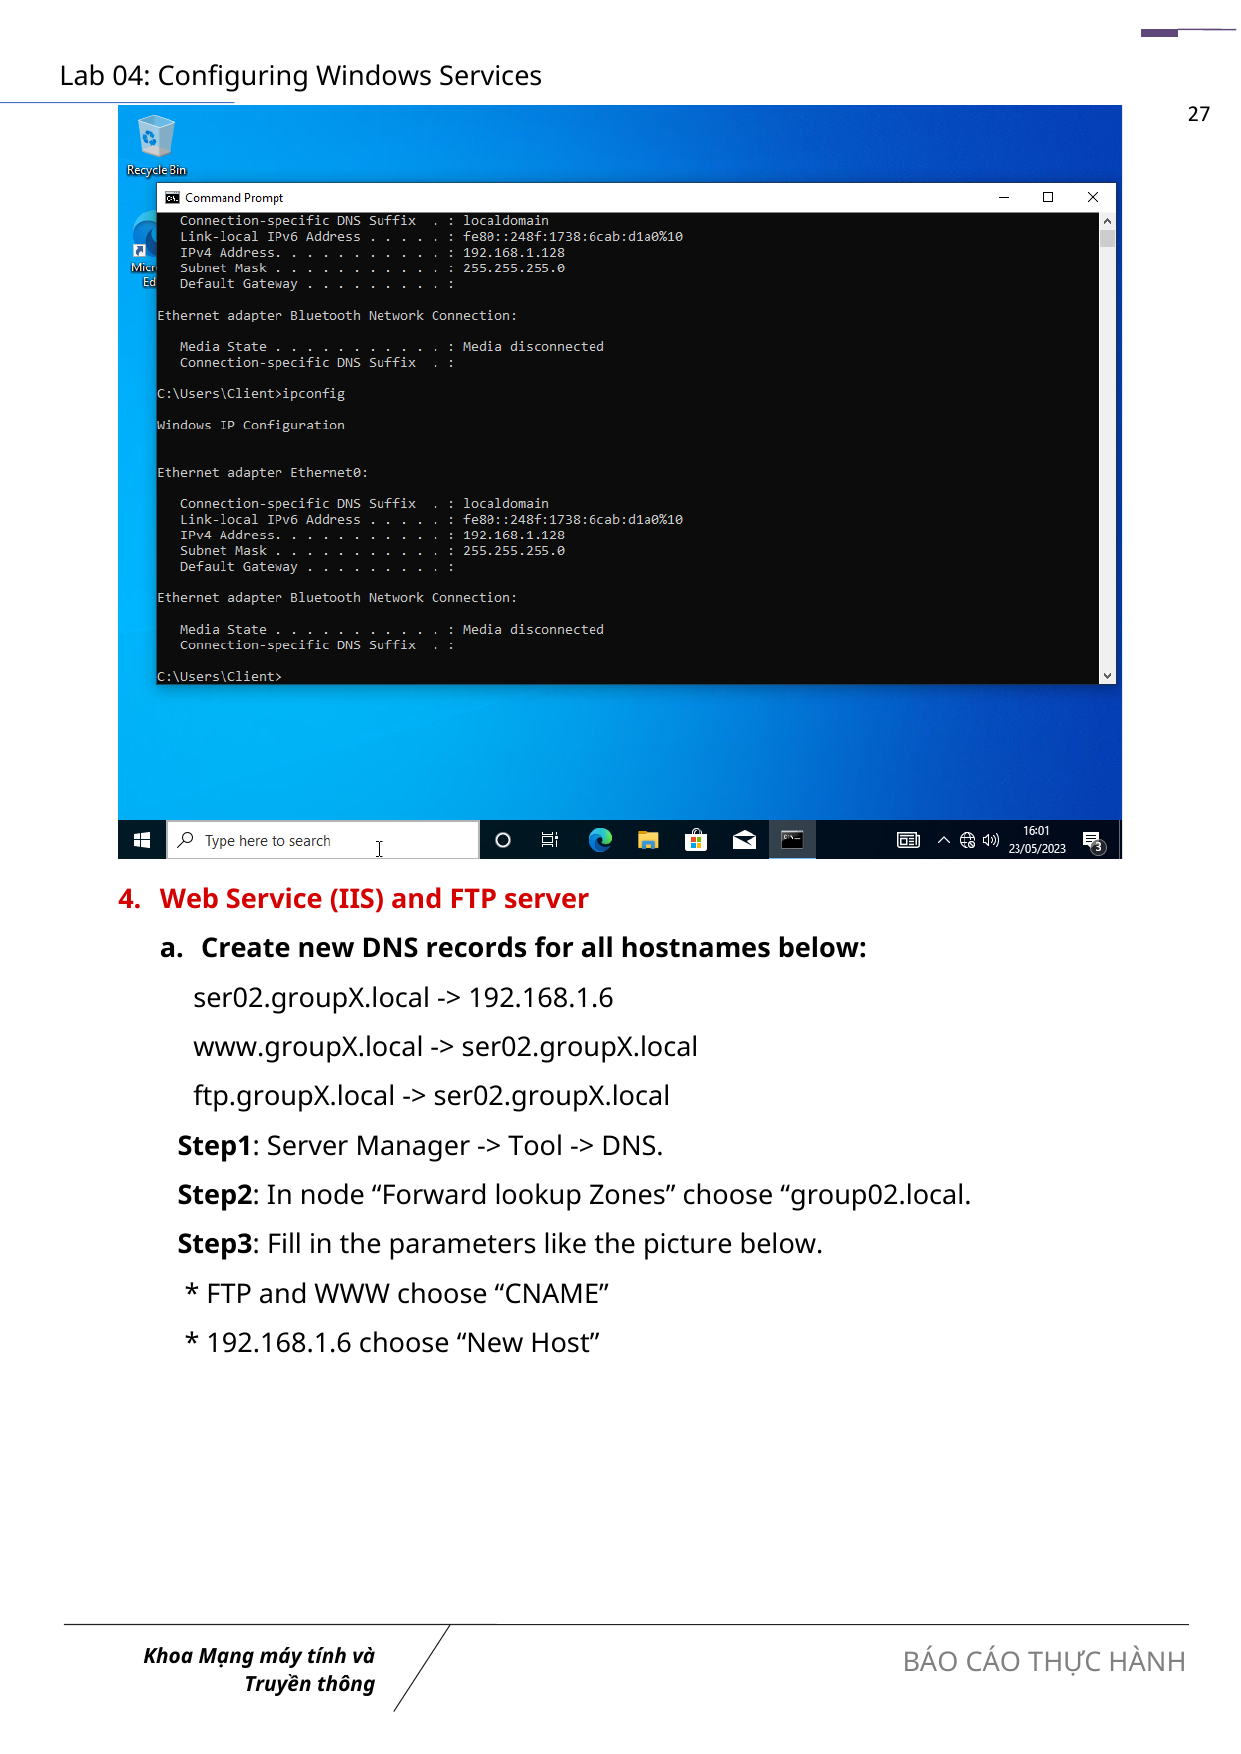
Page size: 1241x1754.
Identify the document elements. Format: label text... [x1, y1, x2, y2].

text * FTP and WWW choose “CNAME” [118, 1274, 1122, 1311]
text * 192.168.1.6 choose “New Host” [118, 1324, 1122, 1361]
text Step3: Fill in the parameters like the picture below. [118, 1225, 1122, 1262]
text www.groupX.local -> ser02.groupX.local [118, 1027, 1122, 1064]
text Step1: Server Manager -> Tool -> DNS. [118, 1126, 1122, 1163]
subtitle Web Service (IIS) and FTP server [118, 879, 1122, 916]
picture [118, 105, 1123, 859]
picture [148, 166, 166, 173]
picture [171, 167, 185, 173]
subtitle Create new DNS records for all hostnames below: [159, 929, 1122, 966]
text Step2: In node “Forward lookup Zones” choose “group02.local. [118, 1176, 1122, 1212]
text ser02.groupX.local -> 192.168.1.6 [118, 978, 1122, 1015]
text ftp.groupX.local -> ser02.groupX.local [118, 1077, 1122, 1114]
picture [118, 163, 138, 173]
picture [132, 264, 147, 270]
